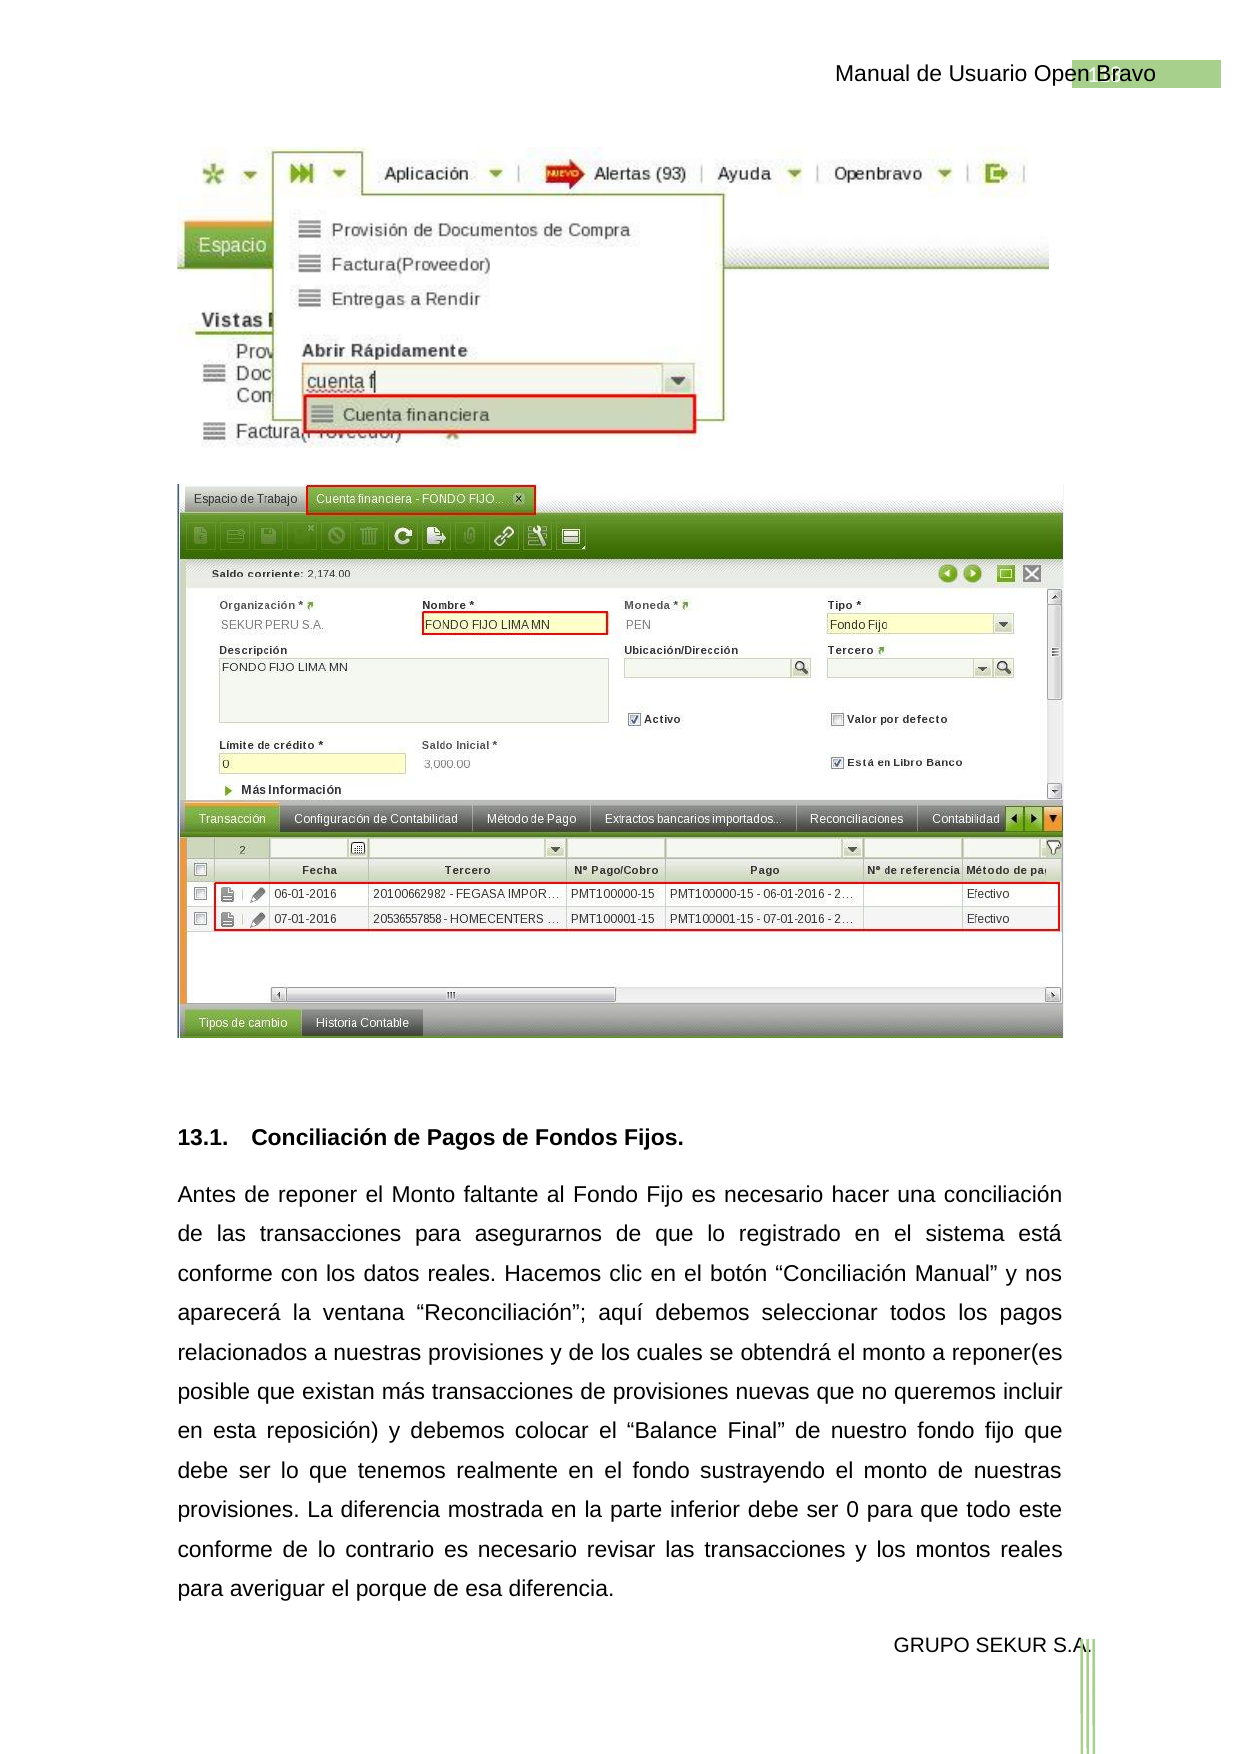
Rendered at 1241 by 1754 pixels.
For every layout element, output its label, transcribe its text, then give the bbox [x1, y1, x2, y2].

picture [177, 147, 1049, 454]
list Conciliación de Pagos de Fondos Fijos. [177, 1124, 1063, 1151]
text Antes de reponer el Monto faltante al Fondo Fijo es necesario hacer una conciliación de las transacciones para asegurarnos de que lo registrado en el sistema está conforme con los datos reales. Hacemos clic en el botón “Conciliación Manual” y nos aparecerá la ventana “Reconciliación”; aquí debemos seleccionar todos los pagos relacionados a nuestras provisiones y de los cuales se obtendrá el monto a reponer(es posible que existan más transacciones de provisiones nuevas que no queremos incluir en esta reposición) y debemos colocar el “Balance Final” de nuestro fondo fijo que debe ser lo que tenemos realmente en el fondo sustrayendo el monto de nuestras provisiones. La diferencia mostrada en la parte inferior debe ser 0 para que todo este conforme de lo contrario es necesario revisar las transacciones y los montos reales para averiguar el porque de esa diferencia. [177, 1181, 1063, 1602]
picture [177, 484, 1064, 1038]
